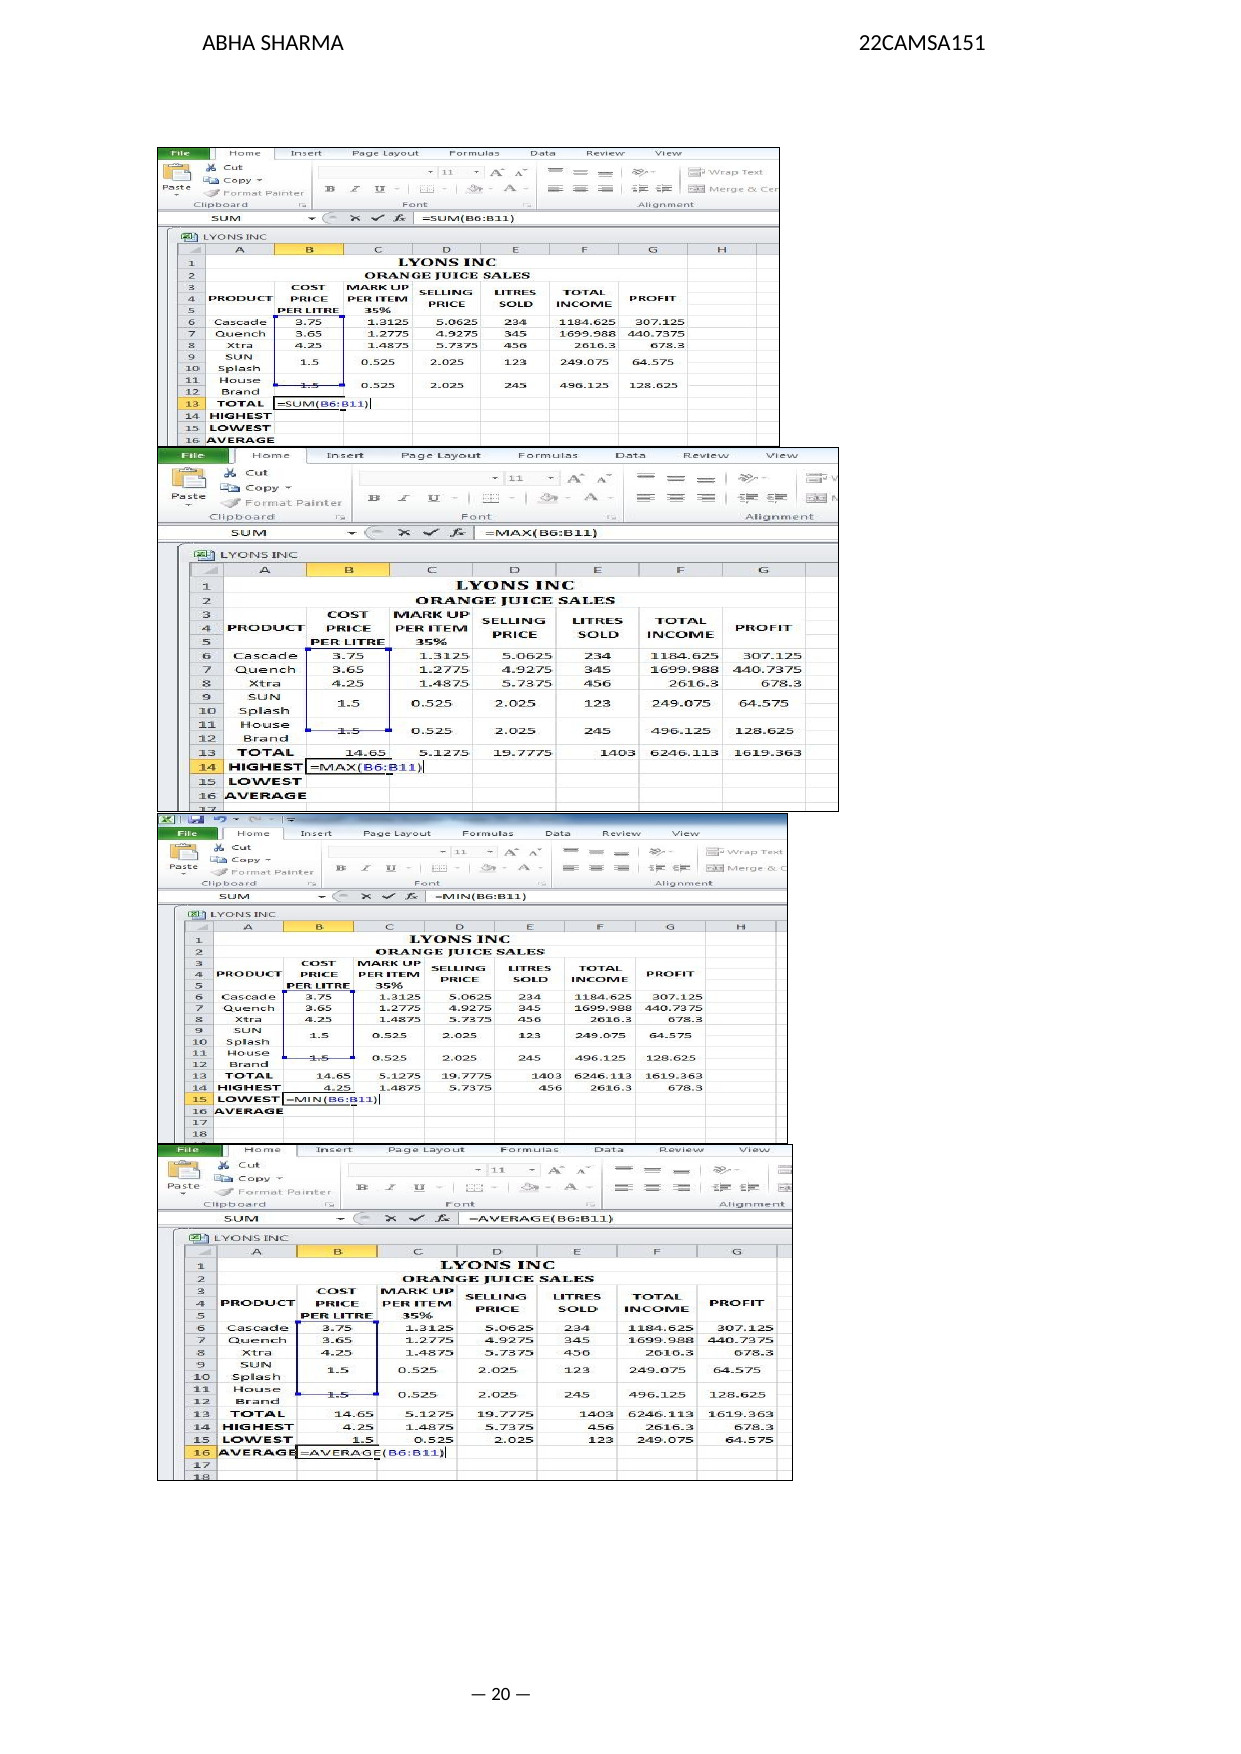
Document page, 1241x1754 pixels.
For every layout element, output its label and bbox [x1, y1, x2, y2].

picture [158, 148, 779, 446]
picture [158, 448, 838, 811]
picture [158, 814, 787, 1143]
picture [158, 1145, 792, 1480]
